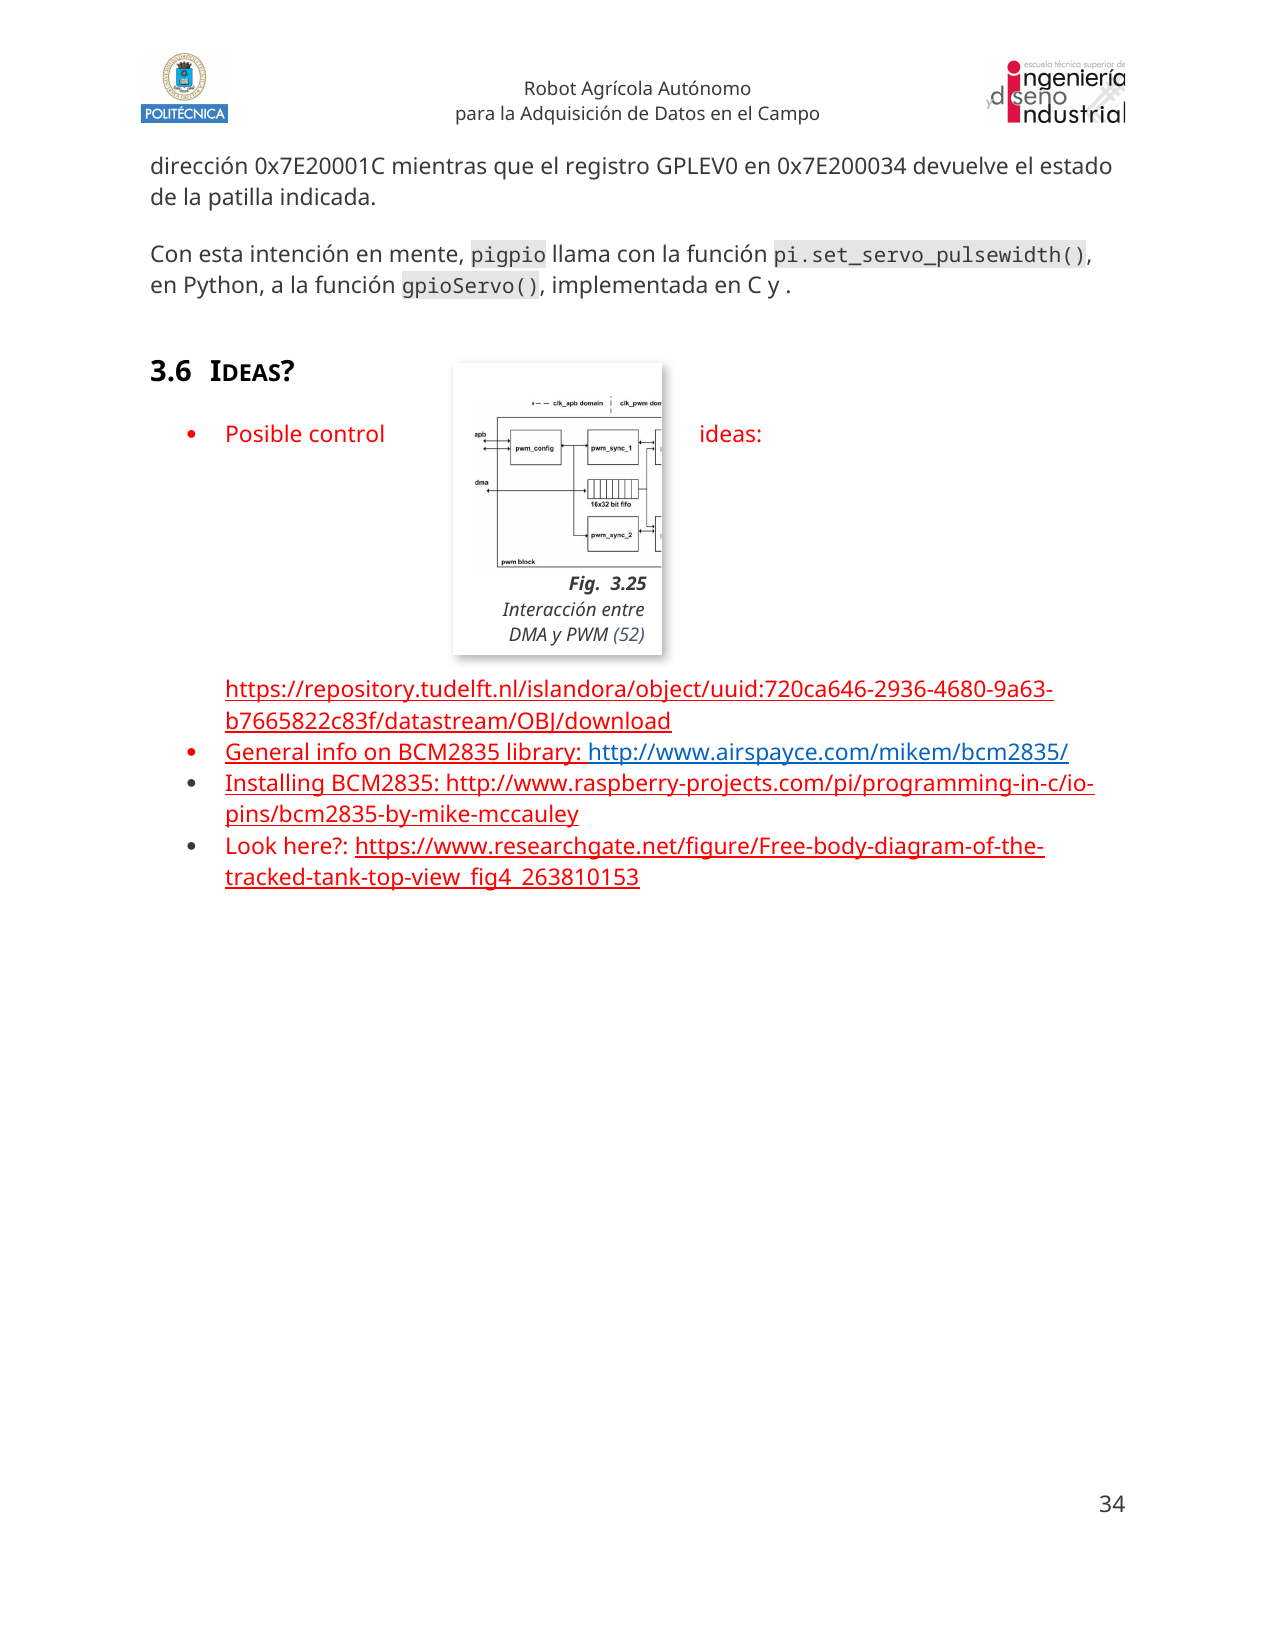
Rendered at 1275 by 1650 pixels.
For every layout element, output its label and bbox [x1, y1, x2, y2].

picture [468, 396, 662, 571]
picture [986, 60, 1125, 123]
picture [140, 53, 228, 123]
